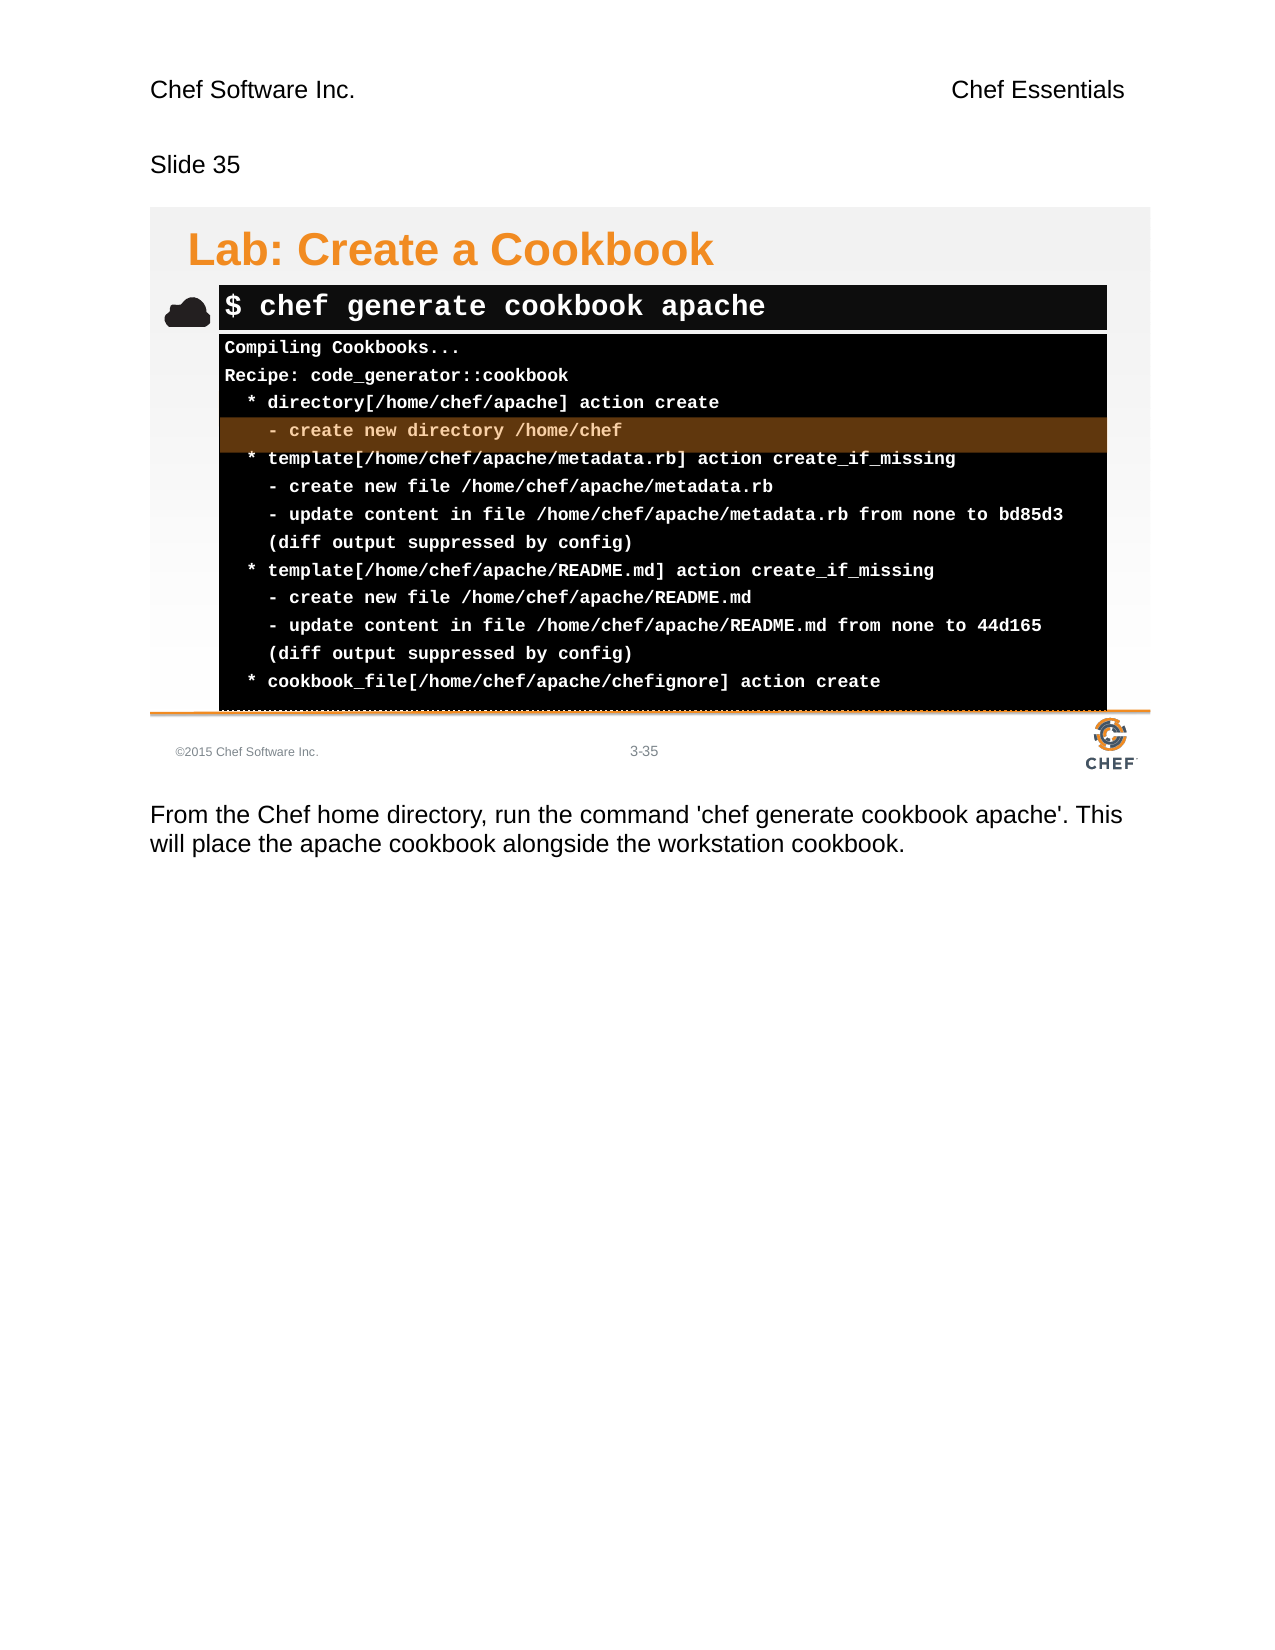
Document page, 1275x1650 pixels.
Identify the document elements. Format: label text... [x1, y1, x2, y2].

text Slide 35 [150, 150, 1125, 179]
text From the Chef home directory, run the command 'chef generate cookbook apache'. This will place the apache cookbook alongside the workstation cookbook. [150, 800, 1125, 857]
